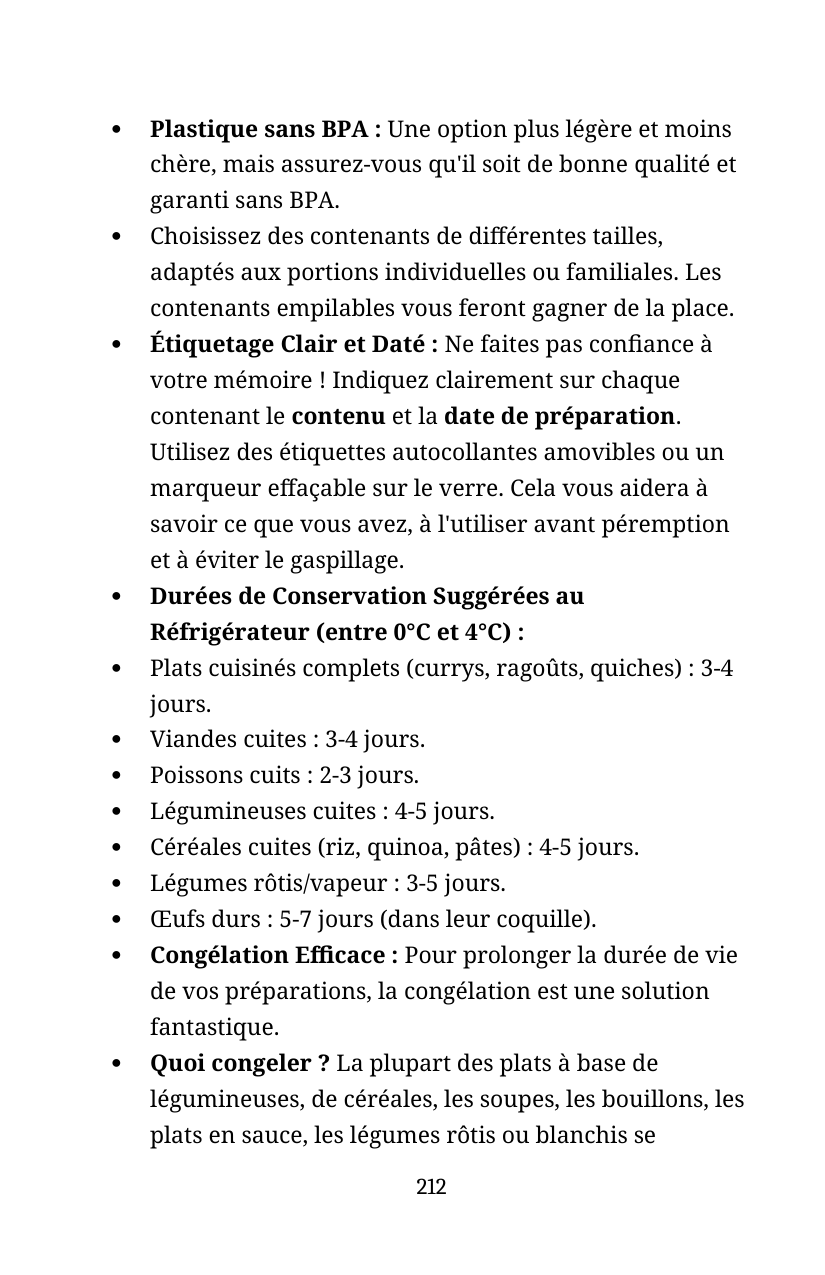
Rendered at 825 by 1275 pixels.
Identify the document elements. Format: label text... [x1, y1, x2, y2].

list Viandes cuites : 3-4 jours. [112, 723, 750, 755]
list Céréales cuites (riz, quinoa, pâtes) : 4-5 jours. [112, 831, 750, 862]
list Légumes rôtis/vapeur : 3-5 jours. [112, 867, 750, 898]
list Plastique sans BPA : Une option plus légère et moins chère, mais assurez-vous qu'il soit de bonne qualité et garanti sans BPA. [112, 112, 750, 216]
list Légumineuses cuites : 4-5 jours. [112, 795, 750, 827]
list Œufs durs : 5-7 jours (dans leur coquille). [112, 903, 750, 934]
list Durées de Conservation Suggérées au Réfrigérateur (entre 0°C et 4°C) : [112, 580, 750, 647]
list Congélation Efficace : Pour prolonger la durée de vie de vos préparations, la congélation est une solution fantastique. [112, 939, 750, 1042]
list Choisissez des contenants de différentes tailles, adaptés aux portions individuelles ou familiales. Les contenants empilables vous feront gagner de la place. [112, 220, 750, 323]
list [112, 1047, 750, 1150]
list Poissons cuits : 2-3 jours. [112, 759, 750, 791]
list Étiquetage Clair et Daté : Ne faites pas confiance à votre mémoire ! Indiquez clairement sur chaque contenant le contenu et la date de préparation. Utilisez des étiquettes autocollantes amovibles ou un marqueur effaçable sur le verre. Cela vous aidera à savoir ce que vous avez, à l'utiliser avant péremption et à éviter le gaspillage. [112, 328, 750, 575]
list Plats cuisinés complets (currys, ragoûts, quiches) : 3-4 jours. [112, 652, 750, 719]
